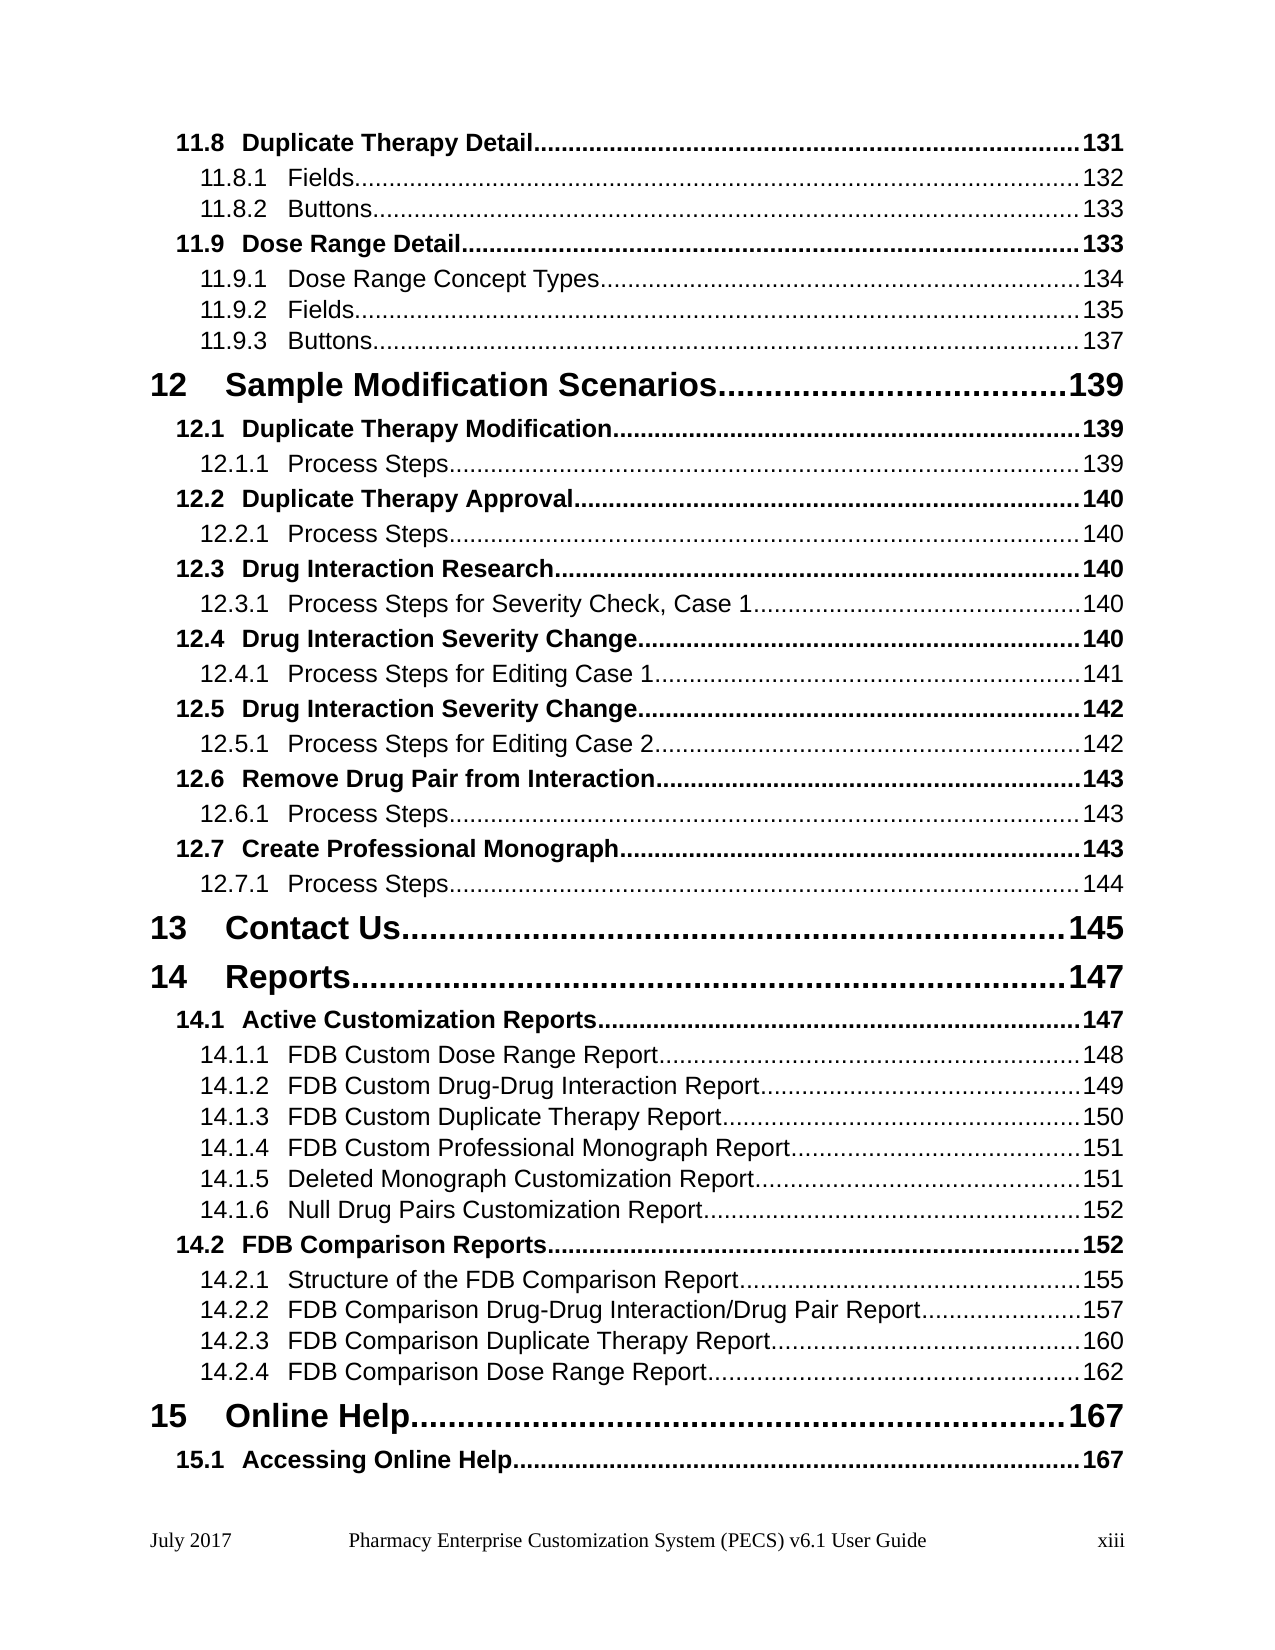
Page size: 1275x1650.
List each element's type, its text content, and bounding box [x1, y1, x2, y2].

text 12.4.1 Process Steps for Editing Case 1 141 [199, 659, 1125, 687]
text 15.1 Accessing Online Help 167 [176, 1445, 1125, 1474]
text 13 Contact Us 145 [150, 908, 1125, 946]
text 12.5 Drug Interaction Severity Change 142 [176, 694, 1125, 722]
text 11.9.1 Dose Range Concept Types 134 [199, 264, 1125, 293]
text 11.8.1 Fields 132 [199, 163, 1125, 192]
text 14.2.3 FDB Comparison Duplicate Therapy Report 160 [199, 1326, 1125, 1355]
text 12.7 Create Professional Monograph 143 [176, 834, 1125, 862]
text 14.2.4 FDB Comparison Dose Range Report 162 [199, 1357, 1125, 1386]
text 14.1.4 FDB Custom Professional Monograph Report 151 [199, 1133, 1125, 1162]
text 14.2.2 FDB Comparison Drug-Drug Interaction/Drug Pair Report 157 [199, 1296, 1125, 1324]
text 12.6.1 Process Steps 143 [199, 799, 1125, 827]
text 12.7.1 Process Steps 144 [199, 869, 1125, 897]
text 12.1.1 Process Steps 139 [199, 449, 1125, 477]
text 14.1.5 Deleted Monograph Customization Report 151 [199, 1164, 1125, 1193]
text 14.1.2 FDB Custom Drug-Drug Interaction Report 149 [199, 1071, 1125, 1100]
text 12 Sample Modification Scenarios 139 [150, 365, 1125, 403]
text 12.5.1 Process Steps for Editing Case 2 142 [199, 729, 1125, 757]
text 14.1.1 FDB Custom Dose Range Report 148 [199, 1041, 1125, 1069]
text 14.1.3 FDB Custom Duplicate Therapy Report 150 [199, 1102, 1125, 1131]
text 14.1.6 Null Drug Pairs Customization Report 152 [199, 1195, 1125, 1223]
text 14.1 Active Customization Reports 147 [176, 1006, 1125, 1034]
text 12.2.1 Process Steps 140 [199, 519, 1125, 547]
text 11.8 Duplicate Therapy Detail 131 [176, 128, 1125, 157]
text 12.4 Drug Interaction Severity Change 140 [176, 624, 1125, 652]
text 11.8.2 Buttons 133 [199, 194, 1125, 223]
text 11.9.3 Buttons 137 [199, 326, 1125, 354]
text 14 Reports 147 [150, 957, 1125, 995]
text 15 Online Help 167 [150, 1396, 1125, 1435]
text 12.3 Drug Interaction Research 140 [176, 554, 1125, 582]
text 12.3.1 Process Steps for Severity Check, Case 1 140 [199, 589, 1125, 617]
text 11.9 Dose Range Detail 133 [176, 229, 1125, 258]
text 11.9.2 Fields 135 [199, 295, 1125, 323]
text 14.2.1 Structure of the FDB Comparison Report 155 [199, 1265, 1125, 1293]
text 14.2 FDB Comparison Reports 152 [176, 1230, 1125, 1258]
text 12.1 Duplicate Therapy Modification 139 [176, 414, 1125, 442]
text 12.2 Duplicate Therapy Approval 140 [176, 484, 1125, 512]
text 12.6 Remove Drug Pair from Interaction 143 [176, 764, 1125, 792]
